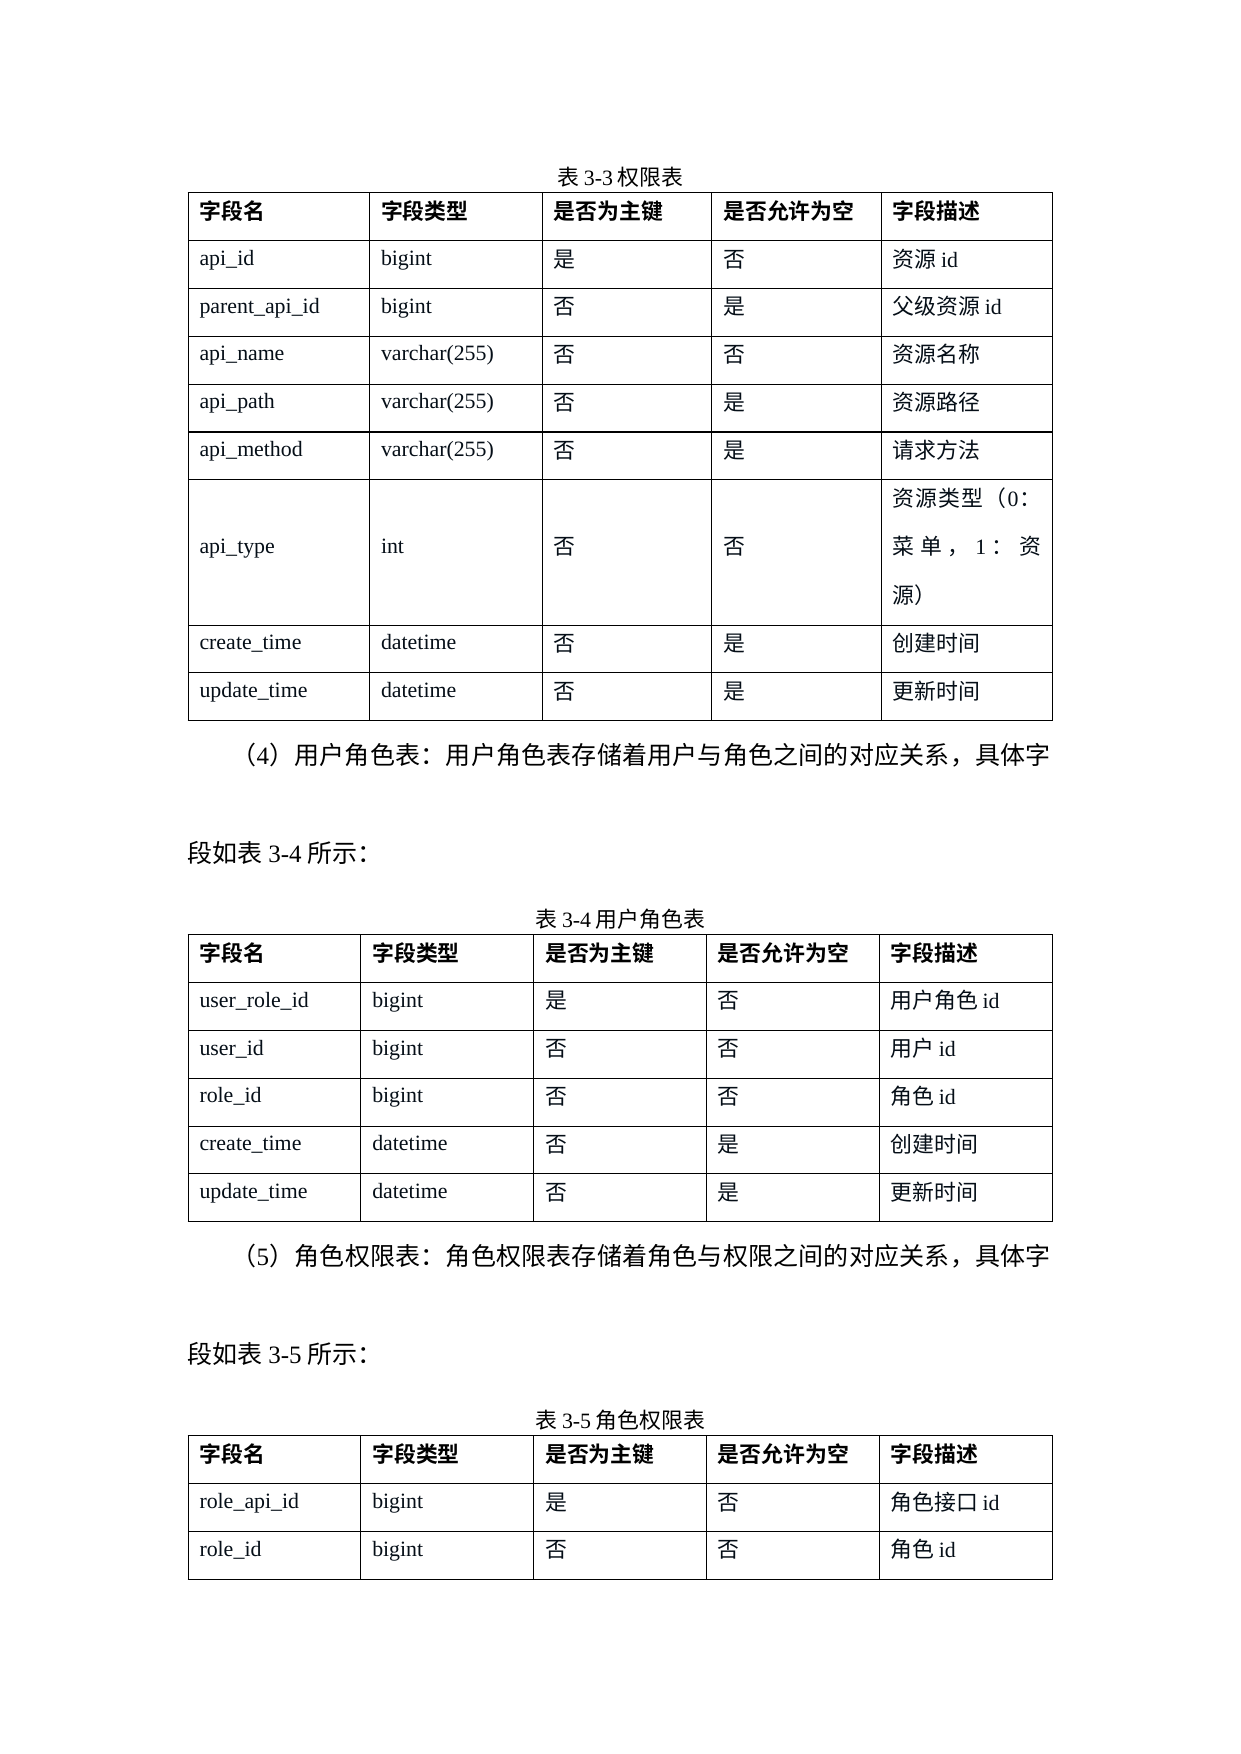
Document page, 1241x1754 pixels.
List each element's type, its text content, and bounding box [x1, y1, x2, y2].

table_header 是否为主键 [534, 935, 706, 982]
table_cell 角色id [880, 1079, 1052, 1126]
table_cell 是 [707, 1127, 879, 1173]
table_cell bigint [361, 1484, 533, 1531]
table_header 是否为主键 [534, 1436, 706, 1483]
table_cell 否 [712, 337, 881, 383]
table_cell 是 [543, 241, 711, 288]
table_cell 资源类型（0：菜单，1：资源） [882, 480, 1052, 624]
table_cell 否 [534, 1079, 706, 1126]
table_cell 否 [707, 1079, 879, 1126]
table_cell update_time [189, 673, 369, 720]
text （5）角色权限表：角色权限表存储着角色与权限之间的对应关系，具体字段如表 3-5 所示： [187, 1222, 1053, 1385]
table_header 是否允许为空 [707, 1436, 879, 1483]
table_cell 资源路径 [882, 385, 1052, 431]
table_cell varchar(255) [370, 433, 542, 479]
table_cell 否 [712, 241, 881, 288]
table_cell 请求方法 [882, 433, 1052, 479]
table_cell datetime [361, 1127, 533, 1173]
table_cell update_time [189, 1174, 360, 1221]
table_cell 创建时间 [882, 626, 1052, 672]
table_cell 父级资源id [882, 289, 1052, 336]
table_cell 否 [543, 337, 711, 383]
table_cell bigint [361, 1031, 533, 1078]
table_cell 否 [707, 1532, 879, 1579]
table_cell int [370, 480, 542, 624]
text 表3-5角色权限表 [187, 1403, 1053, 1435]
table_cell 是 [712, 289, 881, 336]
table_cell parent_api_id [189, 289, 369, 336]
table_cell 是 [534, 983, 706, 1030]
table_cell bigint [370, 241, 542, 288]
table_cell 否 [543, 289, 711, 336]
table_cell api_path [189, 385, 369, 431]
table_cell bigint [370, 289, 542, 336]
table_cell create_time [189, 626, 369, 672]
table_cell 角色id [880, 1532, 1052, 1579]
table_cell 否 [712, 480, 881, 624]
table_header 字段描述 [882, 193, 1052, 240]
table_cell 否 [543, 480, 711, 624]
table_cell 更新时间 [882, 673, 1052, 720]
table_cell 是 [534, 1484, 706, 1531]
table_cell 否 [707, 983, 879, 1030]
table_cell user_id [189, 1031, 360, 1078]
table_cell 是 [712, 433, 881, 479]
table_cell bigint [361, 1079, 533, 1126]
table_cell api_method [189, 433, 369, 479]
table_cell 否 [534, 1127, 706, 1173]
table_cell 否 [534, 1031, 706, 1078]
text （4）用户角色表：用户角色表存储着用户与角色之间的对应关系，具体字段如表 3-4 所示： [187, 721, 1053, 884]
table_header 是否为主键 [543, 193, 711, 240]
table_header 字段类型 [361, 1436, 533, 1483]
table_cell 否 [543, 385, 711, 431]
table_cell bigint [361, 983, 533, 1030]
table_cell 资源id [882, 241, 1052, 288]
table_cell api_type [189, 480, 369, 624]
table_cell 否 [534, 1532, 706, 1579]
table_header 字段描述 [880, 935, 1052, 982]
table_cell 否 [534, 1174, 706, 1221]
table_header 是否允许为空 [707, 935, 879, 982]
table_cell api_name [189, 337, 369, 383]
table_cell role_id [189, 1532, 360, 1579]
table_cell 用户角色id [880, 983, 1052, 1030]
table_header 字段名 [189, 935, 360, 982]
table_cell api_id [189, 241, 369, 288]
table_cell 否 [543, 673, 711, 720]
table_cell 否 [707, 1484, 879, 1531]
table_cell role_id [189, 1079, 360, 1126]
table_cell 否 [707, 1031, 879, 1078]
table_header 字段类型 [370, 193, 542, 240]
table_header 字段描述 [880, 1436, 1052, 1483]
table_cell varchar(255) [370, 385, 542, 431]
table_cell 是 [712, 673, 881, 720]
table_cell 否 [543, 433, 711, 479]
table_cell 是 [707, 1174, 879, 1221]
table_cell bigint [361, 1532, 533, 1579]
table_cell varchar(255) [370, 337, 542, 383]
text 表3-4用户角色表 [187, 902, 1053, 934]
table_header 是否允许为空 [712, 193, 881, 240]
table_cell 创建时间 [880, 1127, 1052, 1173]
table_cell create_time [189, 1127, 360, 1173]
text 表3-3权限表 [187, 160, 1053, 192]
table_cell 否 [543, 626, 711, 672]
table_header 字段名 [189, 1436, 360, 1483]
table_cell role_api_id [189, 1484, 360, 1531]
table_cell user_role_id [189, 983, 360, 1030]
table_cell 是 [712, 626, 881, 672]
table_header 字段类型 [361, 935, 533, 982]
table_cell 更新时间 [880, 1174, 1052, 1221]
table_header 字段名 [189, 193, 369, 240]
table_cell 用户id [880, 1031, 1052, 1078]
table_cell datetime [361, 1174, 533, 1221]
table_cell 角色接口id [880, 1484, 1052, 1531]
table_cell 是 [712, 385, 881, 431]
table_cell datetime [370, 673, 542, 720]
table_cell datetime [370, 626, 542, 672]
table_cell 资源名称 [882, 337, 1052, 383]
